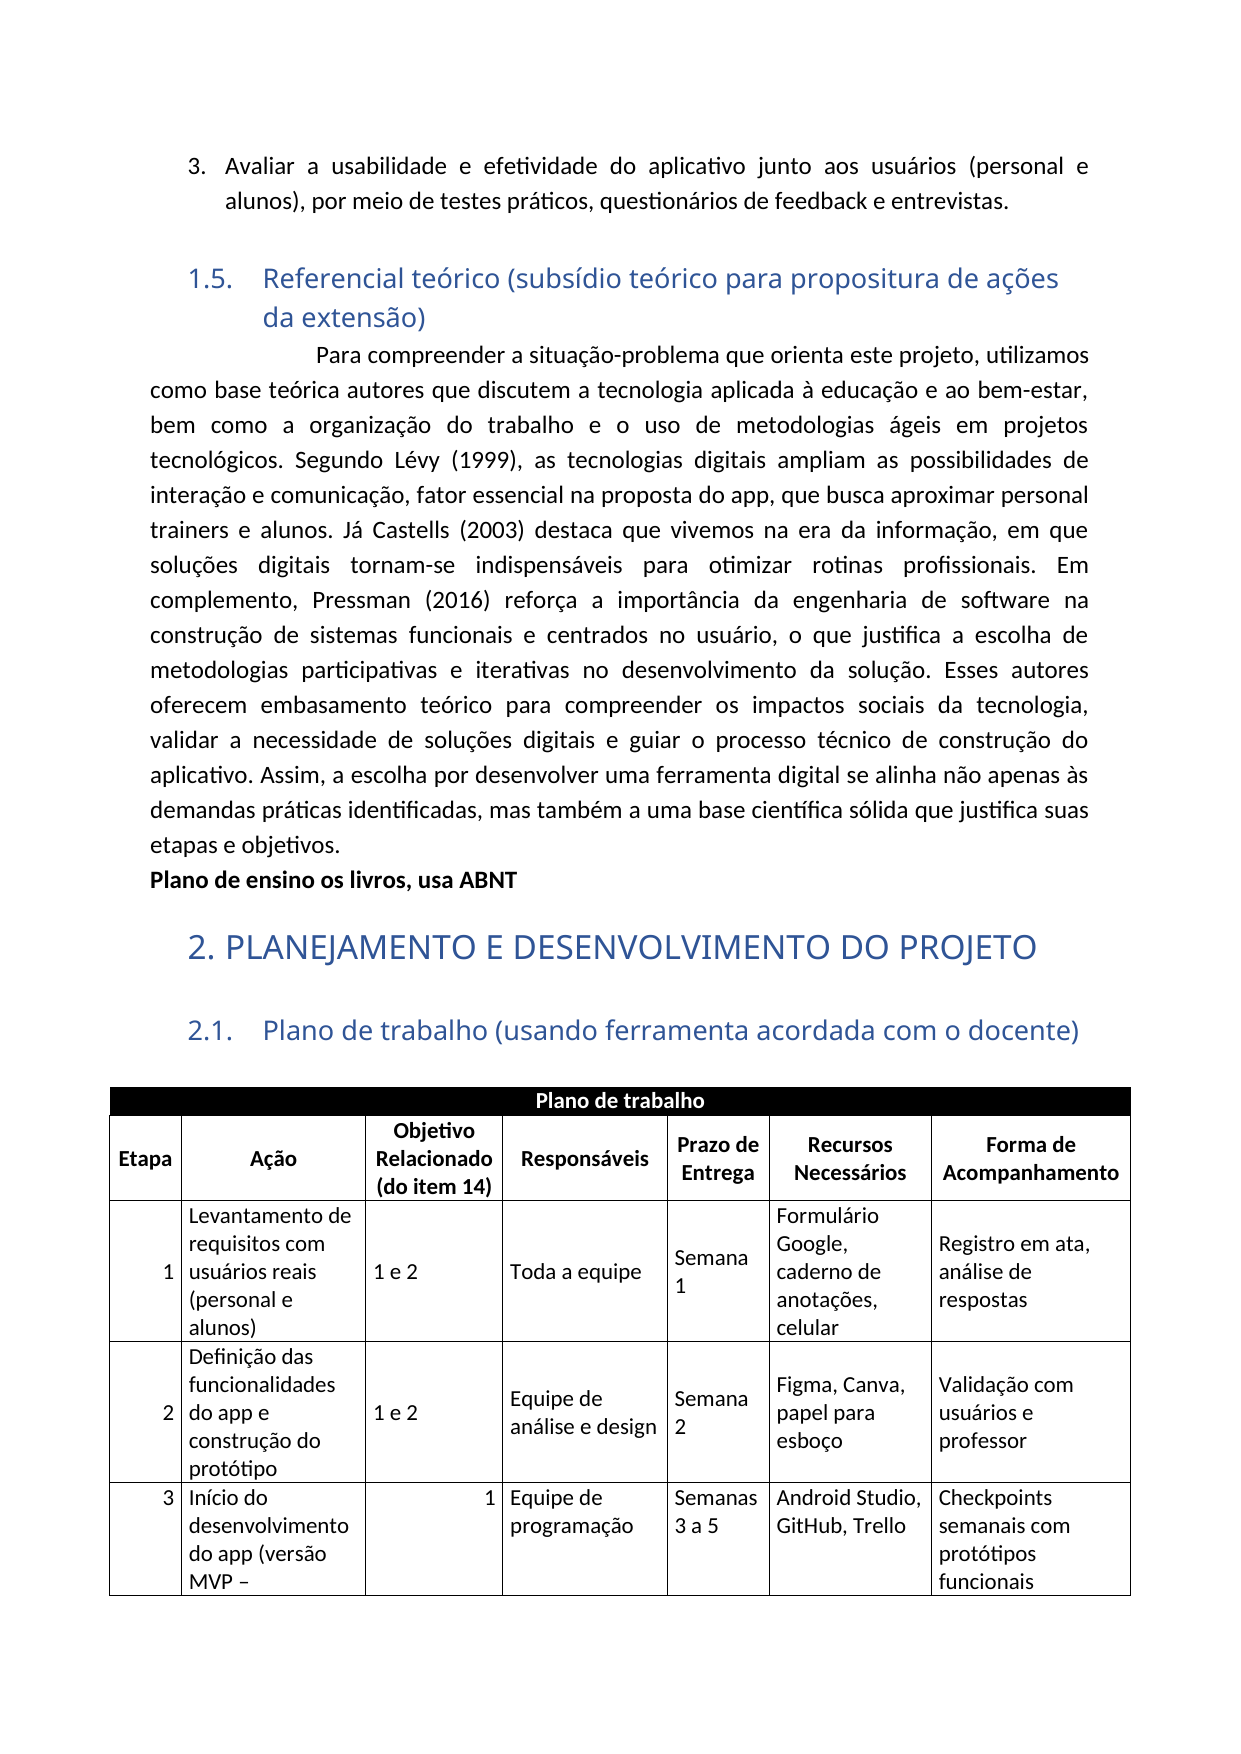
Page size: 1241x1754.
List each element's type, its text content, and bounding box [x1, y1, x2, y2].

table_cell Prazo de Entrega [668, 1116, 769, 1200]
table_cell Recursos Necessários [770, 1116, 931, 1200]
table_cell Registro em ata, análise de respostas [932, 1201, 1130, 1341]
table_cell Responsáveis [503, 1116, 667, 1200]
table_cell Semana 1 [668, 1201, 769, 1341]
table_cell 3 [110, 1483, 181, 1595]
table_cell Toda a equipe [503, 1201, 667, 1341]
subtitle PLANEJAMENTO E DESENVOLVIMENTO DO PROJETO [187, 924, 1090, 969]
table_cell Equipe de análise e design [503, 1342, 667, 1482]
table_cell 1 e 2 [366, 1201, 502, 1341]
table_cell Etapa [110, 1116, 181, 1200]
text Para compreender a situação-problema que orienta este projeto, utilizamos como base teórica autores que discutem a tecnologia aplicada à educação e ao bem-estar, bem como a organização do trabalho e o uso de metodologias ágeis em projetos tecnológicos. Segundo Lévy (1999), as tecnologias digitais ampliam as possibilidades de interação e comunicação, fator essencial na proposta do app, que busca aproximar personal trainers e alunos. Já Castells (2003) destaca que vivemos na era da informação, em que soluções digitais tornam-se indispensáveis para otimizar rotinas profissionais. Em complemento, Pressman (2016) reforça a importância da engenharia de software na construção de sistemas funcionais e centrados no usuário, o que justifica a escolha de metodologias participativas e iterativas no desenvolvimento da solução. Esses autores oferecem embasamento teórico para compreender os impactos sociais da tecnologia, validar a necessidade de soluções digitais e guiar o processo técnico de construção do aplicativo. Assim, a escolha por desenvolver uma ferramenta digital se alinha não apenas às demandas práticas identificadas, mas também a uma base científica sólida que justifica suas etapas e objetivos. [150, 339, 1090, 859]
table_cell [770, 1483, 931, 1595]
list Avaliar a usabilidade e efetividade do aplicativo junto aos usuários (personal e alunos), por meio de testes práticos, questionários de feedback e entrevistas. [187, 150, 1090, 216]
text Plano de ensino os livros, usa ABNT [150, 864, 1090, 894]
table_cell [182, 1483, 365, 1595]
table_cell 1 e 2 [366, 1342, 502, 1482]
table_cell Ação [182, 1116, 365, 1200]
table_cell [503, 1483, 667, 1595]
subtitle Referencial teórico (subsídio teórico para propositura de ações da extensão) [187, 259, 1090, 336]
table_cell Formulário Google, caderno de anotações, celular [770, 1201, 931, 1341]
table_cell 1 [110, 1201, 181, 1341]
table_cell Definição das funcionalidades do app e construção do protótipo [182, 1342, 365, 1482]
subtitle Plano de trabalho (usando ferramenta acordada com o docente) [187, 1012, 1090, 1049]
table_cell Figma, Canva, papel para esboço [770, 1342, 931, 1482]
table_cell Forma de Acompanhamento [932, 1116, 1130, 1200]
table_cell 1 [366, 1483, 502, 1595]
table_cell Validação com usuários e professor [932, 1342, 1130, 1482]
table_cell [932, 1483, 1130, 1595]
table_cell Levantamento de requisitos com usuários reais (personal e alunos) [182, 1201, 365, 1341]
table_cell Semana 2 [668, 1342, 769, 1482]
table_cell 2 [110, 1342, 181, 1482]
table_cell Objetivo Relacionado (do item 14) [366, 1116, 502, 1200]
table_cell Semanas 3 a 5 [668, 1483, 769, 1595]
table_header Plano de trabalho [110, 1087, 1131, 1115]
